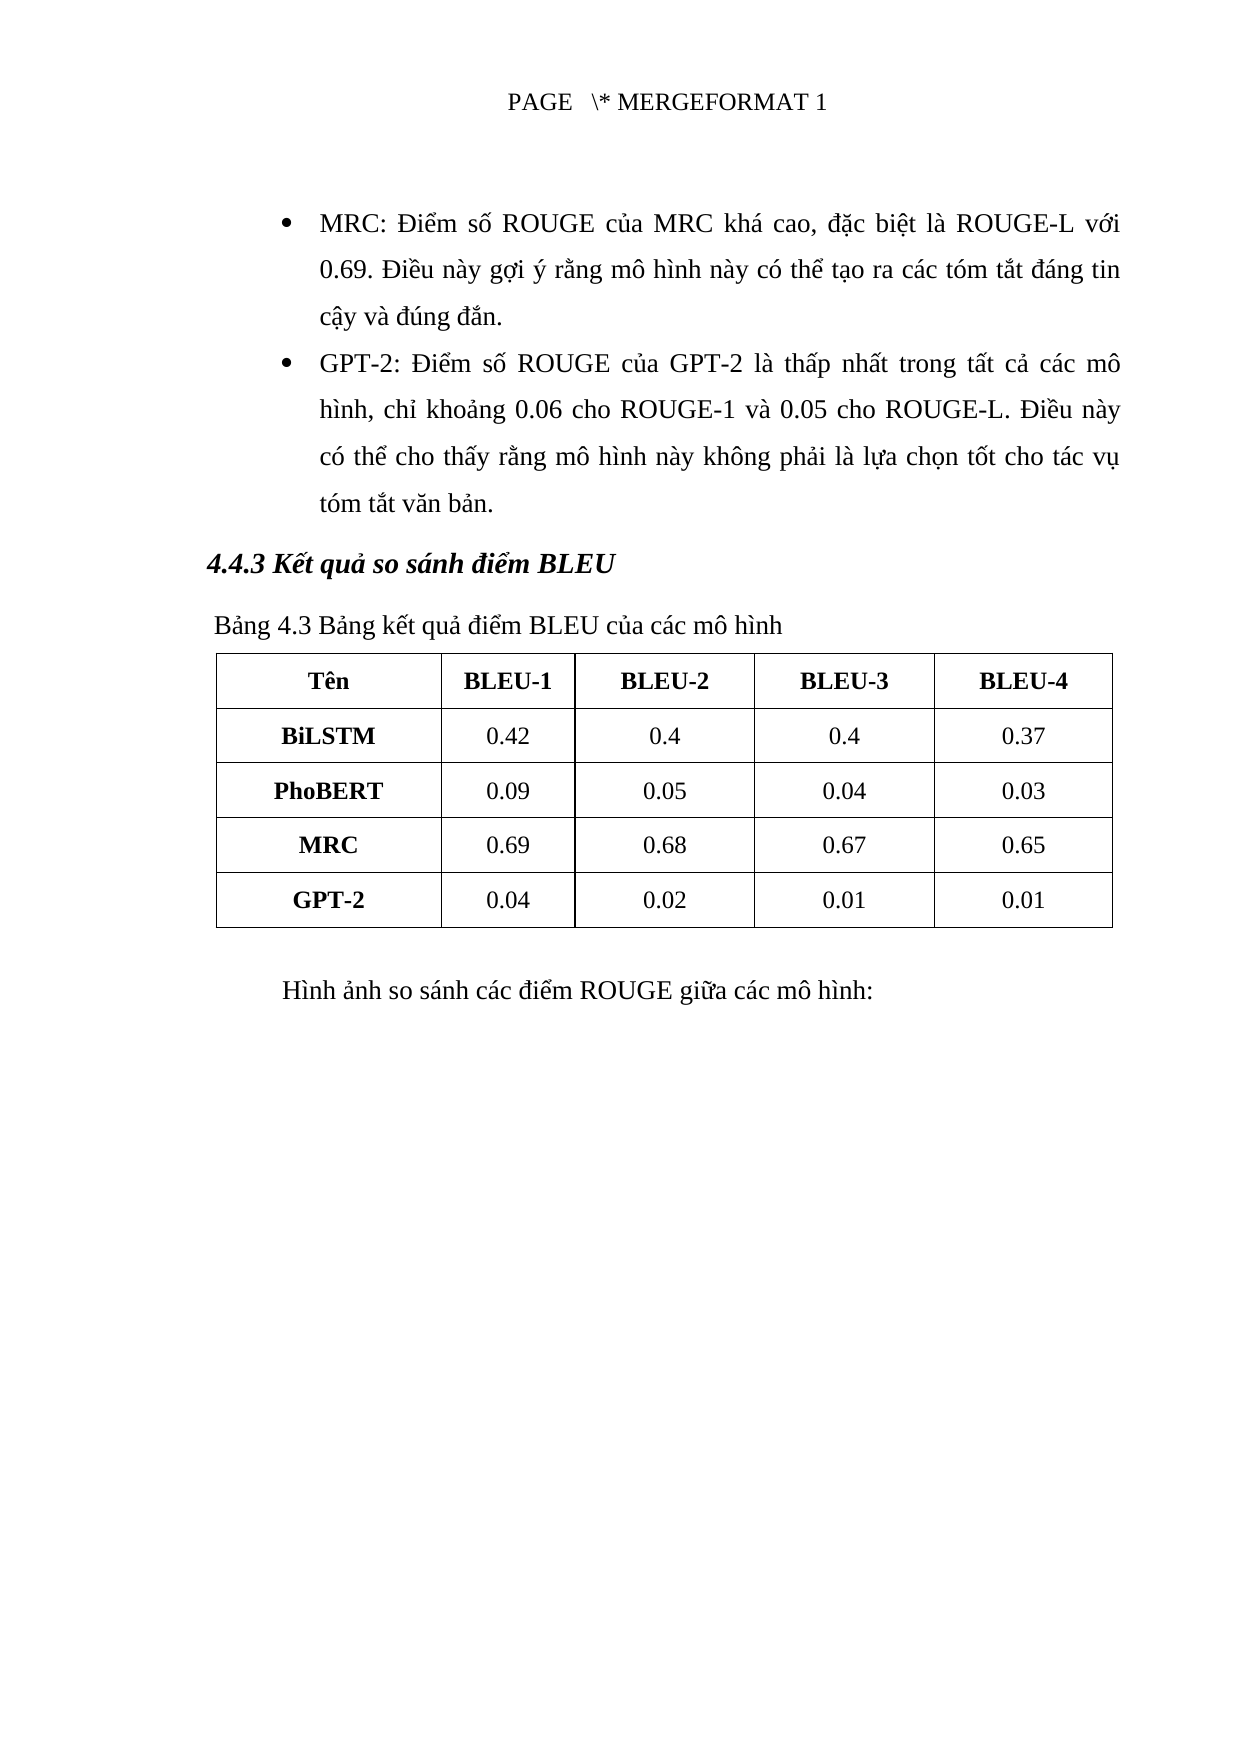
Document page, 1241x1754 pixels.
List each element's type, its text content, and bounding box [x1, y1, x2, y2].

table_cell 0.05 [576, 763, 754, 817]
table_cell 0.42 [442, 709, 574, 762]
table_header BLEU-4 [935, 654, 1112, 707]
table_cell 0.04 [755, 763, 934, 817]
table_header BLEU-2 [576, 654, 754, 707]
table_cell 0.65 [935, 818, 1112, 872]
table_cell 0.68 [576, 818, 754, 872]
table_cell 0.01 [755, 873, 934, 927]
table_cell MRC [217, 818, 441, 872]
table_header BLEU-3 [755, 654, 934, 707]
table_cell 0.03 [935, 763, 1112, 817]
list GPT-2: Điểm số ROUGE của GPT-2 là thấp nhất trong tất cả các mô hình, chỉ khoảng 0.06 cho ROUGE-1 và 0.05 cho ROUGE-L. Điều này có thể cho thấy rằng mô hình này không phải là lựa chọn tốt cho tác vụ tóm tắt văn bản. [282, 347, 1122, 518]
table_cell 0.04 [442, 873, 574, 927]
table_cell 0.37 [935, 709, 1112, 762]
table_cell 0.4 [576, 709, 754, 762]
table_cell PhoBERT [217, 763, 441, 817]
table_header Tên [217, 654, 441, 707]
table_cell 0.09 [442, 763, 574, 817]
table_cell BiLSTM [217, 709, 441, 762]
text Bảng 4.3 Bảng kết quả điểm BLEU của các mô hình [207, 609, 1122, 640]
table_cell 0.67 [755, 818, 934, 872]
table_cell 0.4 [755, 709, 934, 762]
table_header BLEU-1 [442, 654, 574, 707]
table_cell 0.02 [576, 873, 754, 927]
table_cell 0.69 [442, 818, 574, 872]
table_cell 0.01 [935, 873, 1112, 927]
text Hình ảnh so sánh các điểm ROUGE giữa các mô hình: [207, 974, 1122, 1005]
subtitle Kết quả so sánh điểm BLEU [207, 546, 1122, 580]
list MRC: Điểm số ROUGE của MRC khá cao, đặc biệt là ROUGE-L với 0.69. Điều này gợi ý rằng mô hình này có thể tạo ra các tóm tắt đáng tin cậy và đúng đắn. [282, 207, 1122, 331]
table_cell GPT-2 [217, 873, 441, 927]
